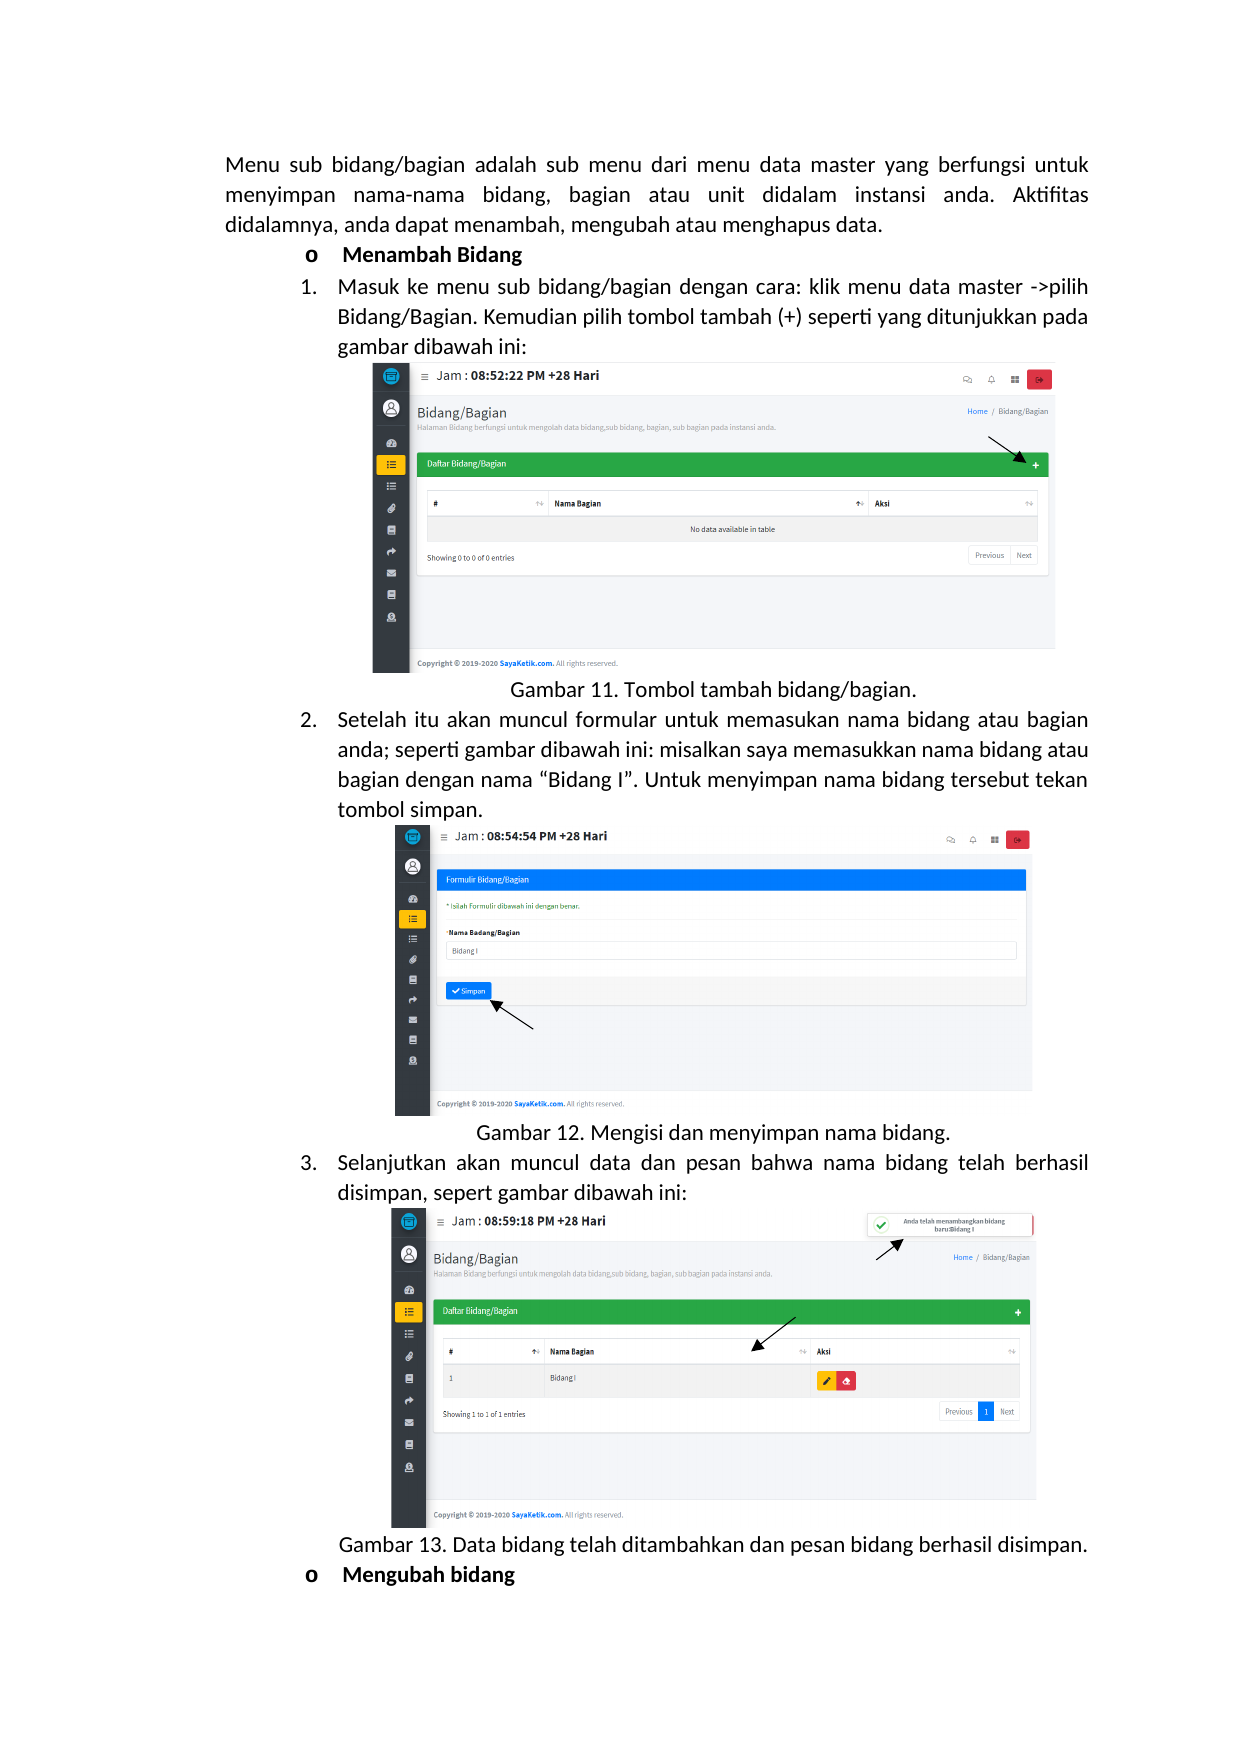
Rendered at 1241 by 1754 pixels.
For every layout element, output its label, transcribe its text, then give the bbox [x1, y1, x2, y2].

list Gambar 12. Mengisi dan menyimpan nama bidang. [337, 1118, 1090, 1146]
list Gambar 11. Tombol tambah bidang/bagian. [337, 675, 1090, 703]
list Mengubah bidang [304, 1560, 1090, 1589]
list Menu sub bidang/bagian adalah sub menu dari menu data master yang berfungsi untuk menyimpan nama-nama bidang, bagian atau unit didalam instansi anda. Aktifitas didalamnya, anda dapat menambah, mengubah atau menghapus data. [225, 150, 1090, 238]
picture [372, 362, 1056, 673]
list Selanjutkan akan muncul data dan pesan bahwa nama bidang telah berhasil disimpan, sepert gambar dibawah ini: [300, 1148, 1090, 1206]
picture [391, 1208, 1037, 1528]
picture [395, 825, 1033, 1116]
list Masuk ke menu sub bidang/bagian dengan cara: klik menu data master ->pilih Bidang/Bagian. Kemudian pilih tombol tambah (+) seperti yang ditunjukkan pada gambar dibawah ini: [300, 272, 1090, 361]
list Gambar 13. Data bidang telah ditambahkan dan pesan bidang berhasil disimpan. [337, 1530, 1090, 1558]
list Setelah itu akan muncul formular untuk memasukan nama bidang atau bagian anda; seperti gambar dibawah ini: misalkan saya memasukkan nama bidang atau bagian dengan nama “Bidang I”. Untuk menyimpan nama bidang tersebut tekan tombol simpan. [300, 705, 1090, 824]
list Menambah Bidang [304, 241, 1090, 270]
